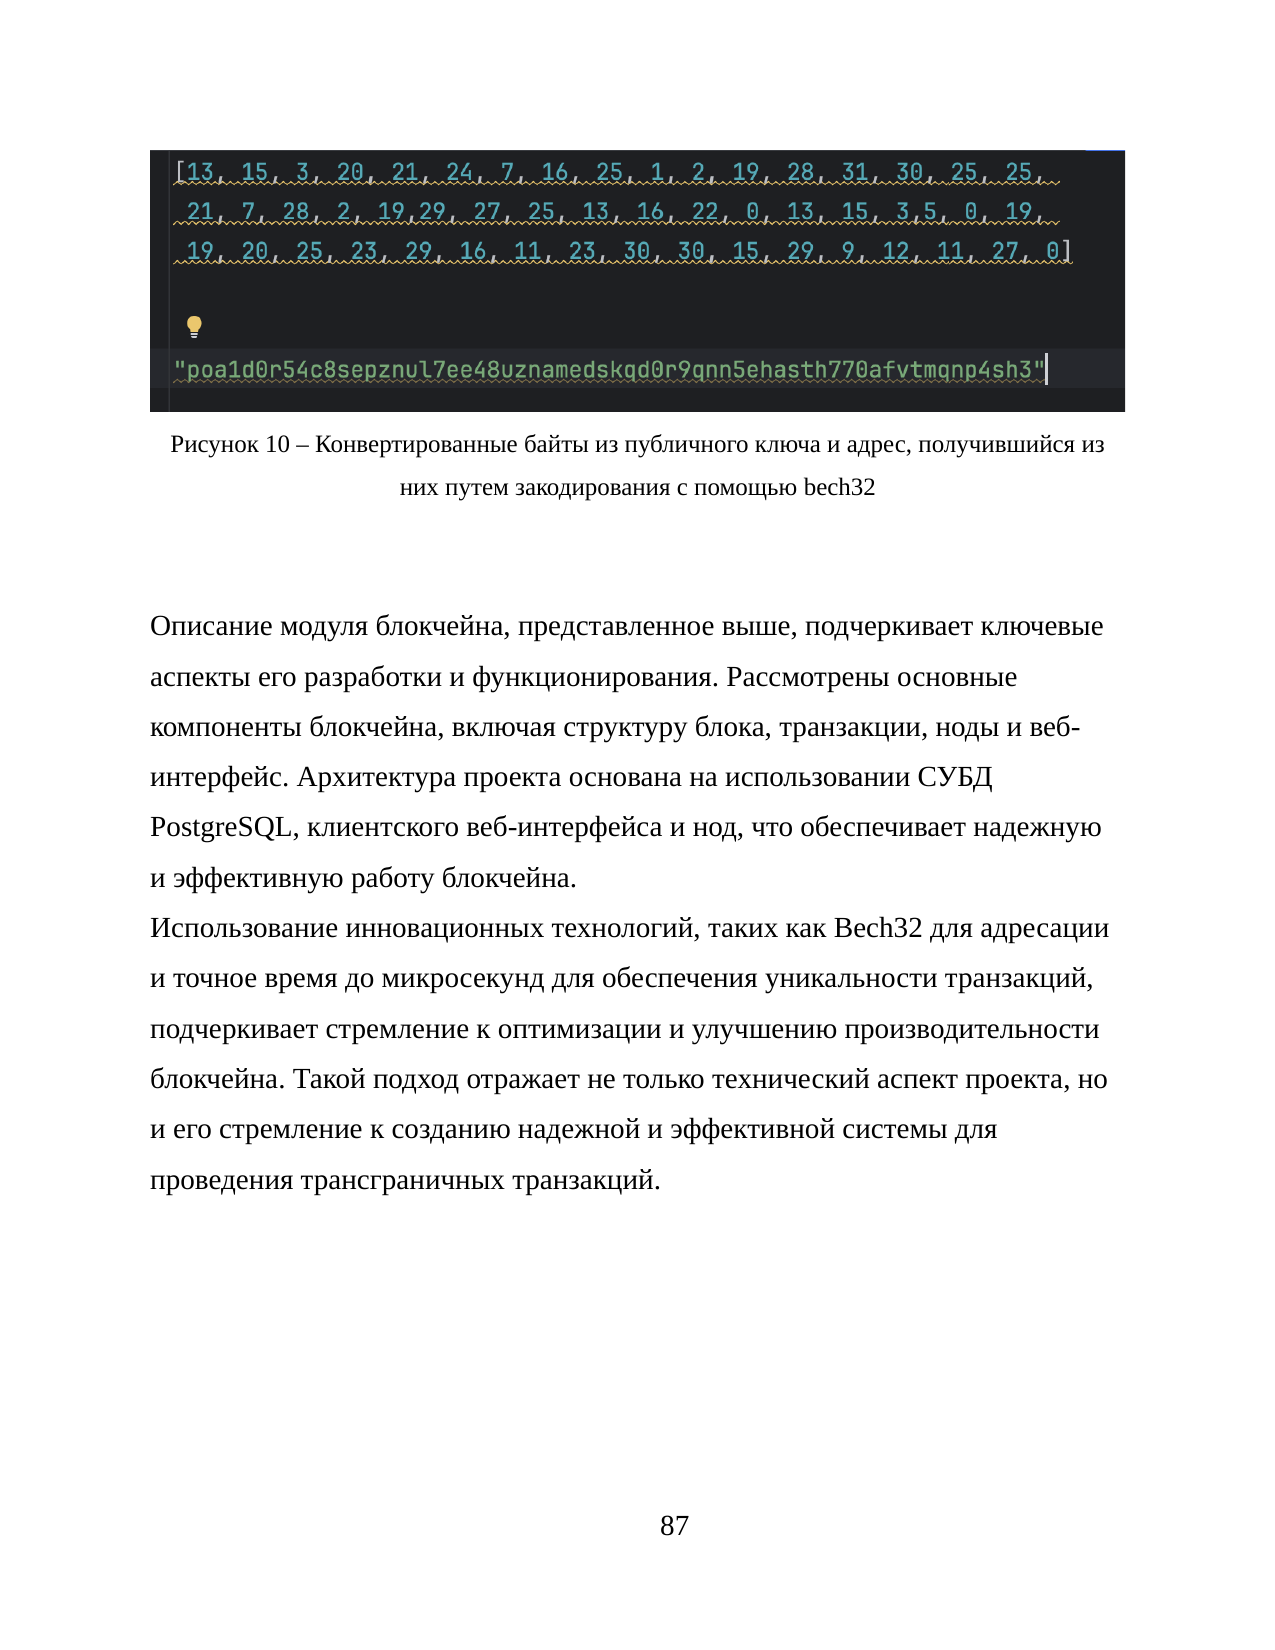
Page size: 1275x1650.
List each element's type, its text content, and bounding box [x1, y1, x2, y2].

picture [150, 150, 1125, 412]
text Использование инновационных технологий, таких как Bech32 для адресации и точное время до микросекунд для обеспечения уникальности транзакций, подчеркивает стремление к оптимизации и улучшению производительности блокчейна. Такой подход отражает не только технический аспект проекта, но и его стремление к созданию надежной и эффективной системы для проведения трансграничных транзакций. [150, 910, 1125, 1195]
text Описание модуля блокчейна, представленное выше, подчеркивает ключевые аспекты его разработки и функционирования. Рассмотрены основные компоненты блокчейна, включая структуру блока, транзакции, ноды и веб-интерфейс. Архитектура проекта основана на использовании СУБД PostgreSQL, клиентского веб-интерфейса и нод, что обеспечивает надежную и эффективную работу блокчейна. [150, 608, 1125, 893]
text Рисунок 10 – Конвертированные байты из публичного ключа и адрес, получившийся из них путем закодирования с помощью bech32 [150, 429, 1125, 501]
